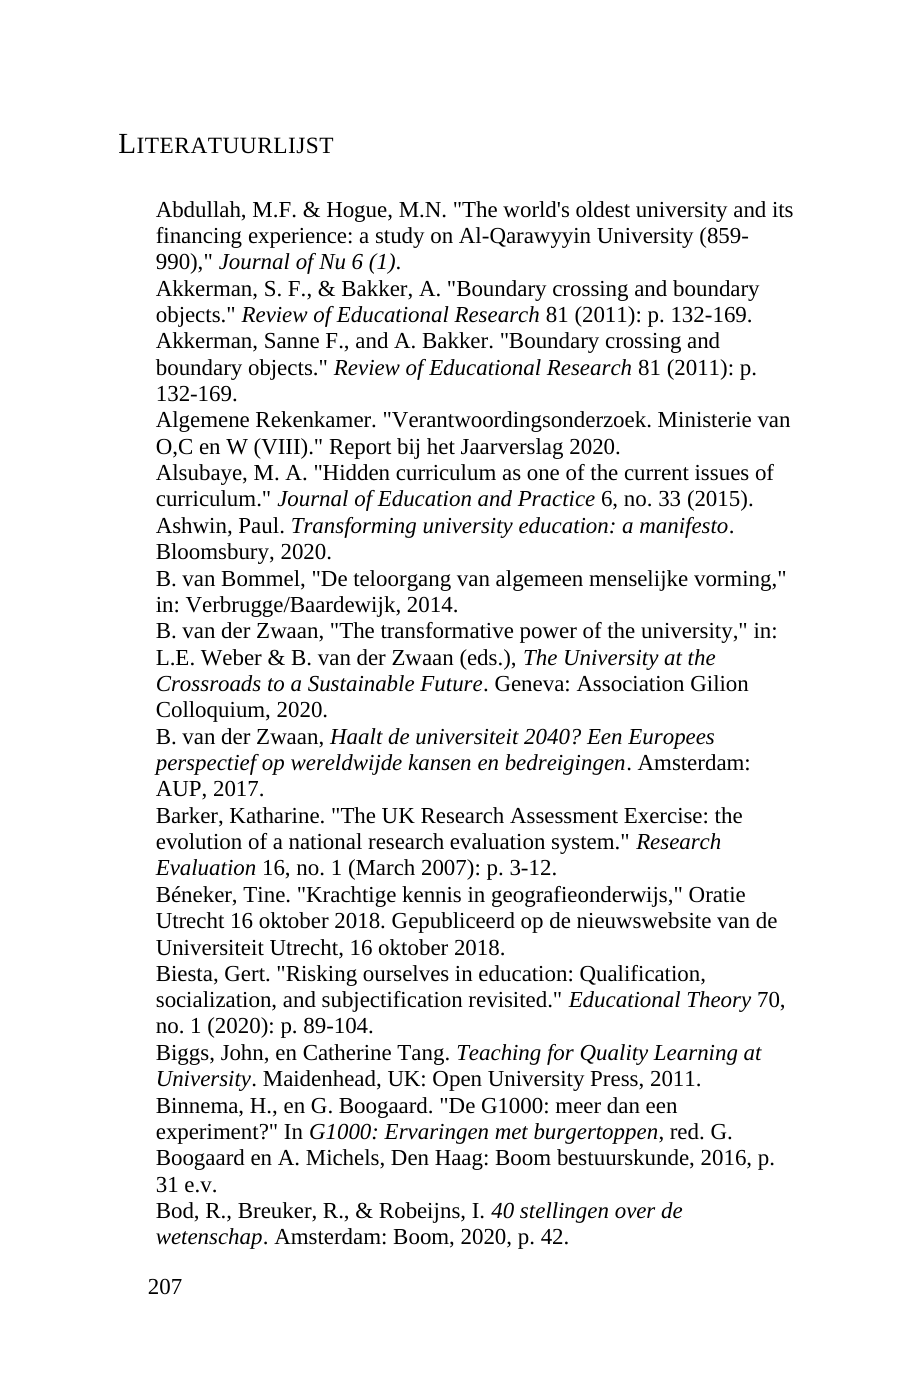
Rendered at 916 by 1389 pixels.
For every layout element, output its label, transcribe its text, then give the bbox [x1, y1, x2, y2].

text Alsubaye, M. A. "Hidden curriculum as one of the current issues of curriculum." Journal of Education and Practice 6, no. 33 (2015). [156, 459, 797, 512]
text Algemene Rekenkamer. "Verantwoordingsonderzoek. Ministerie van O,C en W (VIII)." Report bij het Jaarverslag 2020. [156, 406, 797, 459]
text Barker, Katharine. "The UK Research Assessment Exercise: the evolution of a national research evaluation system." Research Evaluation 16, no. 1 (March 2007): p. 3-12. [156, 802, 797, 881]
text Binnema, H., en G. Boogaard. "De G1000: meer dan een experiment?" In G1000: Ervaringen met burgertoppen, red. G. Boogaard en A. Michels, Den Haag: Boom bestuurskunde, 2016, p. 31 e.v. [156, 1092, 797, 1197]
text Biggs, John, en Catherine Tang. Teaching for Quality Learning at University. Maidenhead, UK: Open University Press, 2011. [156, 1039, 797, 1092]
text Akkerman, Sanne F., and A. Bakker. "Boundary crossing and boundary objects." Review of Educational Research 81 (2011): p. 132-169. [156, 327, 797, 406]
text Béneker, Tine. "Krachtige kennis in geografieonderwijs," Oratie Utrecht 16 oktober 2018. Gepubliceerd op de nieuwswebsite van de Universiteit Utrecht, 16 oktober 2018. [156, 881, 797, 960]
text B. van der Zwaan, Haalt de universiteit 2040? Een Europees perspectief op wereldwijde kansen en bedreigingen. Amsterdam: AUP, 2017. [156, 723, 797, 802]
text Abdullah, M.F. & Hogue, M.N. "The world's oldest university and its financing experience: a study on Al-Qarawyyin University (859-990)," Journal of Nu 6 (1). [156, 196, 797, 275]
text B. van Bommel, "De teloorgang van algemeen menselijke vorming," in: Verbrugge/Baardewijk, 2014. [156, 564, 797, 617]
text Ashwin, Paul. Transforming university education: a manifesto. Bloomsbury, 2020. [156, 512, 797, 564]
text Bod, R., Breuker, R., & Robeijns, I. 40 stellingen over de wetenschap. Amsterdam: Boom, 2020, p. 42. [156, 1197, 797, 1250]
text Akkerman, S. F., & Bakker, A. "Boundary crossing and boundary objects." Review of Educational Research 81 (2011): p. 132-169. [156, 275, 797, 327]
text B. van der Zwaan, "The transformative power of the university," in: L.E. Weber & B. van der Zwaan (eds.), The University at the Crossroads to a Sustainable Future. Geneva: Association Gilion Colloquium, 2020. [156, 617, 797, 723]
subtitle Literatuurlijst [118, 127, 797, 160]
text Biesta, Gert. "Risking ourselves in education: Qualification, socialization, and subjectification revisited." Educational Theory 70, no. 1 (2020): p. 89-104. [156, 960, 797, 1039]
